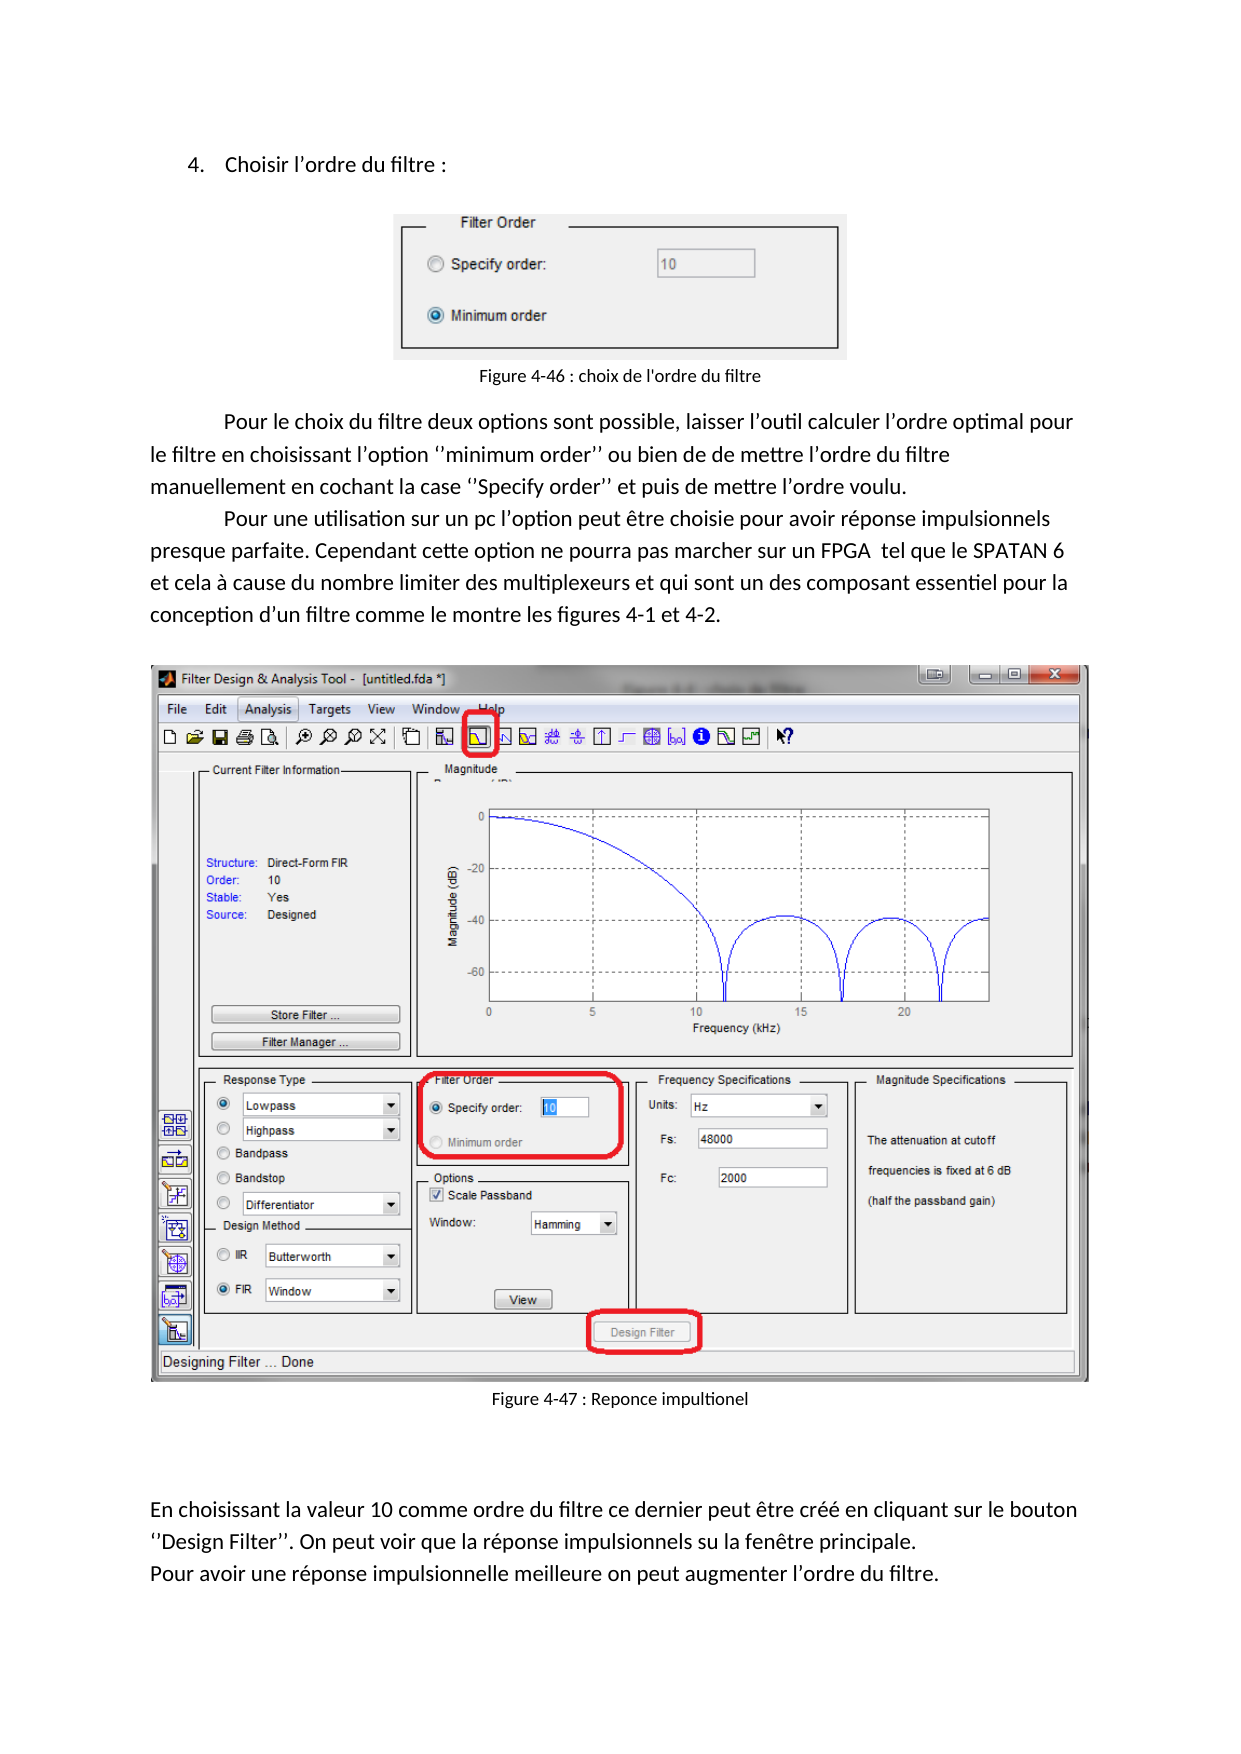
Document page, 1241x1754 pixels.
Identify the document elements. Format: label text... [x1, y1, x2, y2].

text et cela à cause du nombre limiter des multiplexeurs et qui sont un des composant essentiel pour la conception d’un filtre comme le montre les figures 4-1 et 4-2. [150, 568, 1090, 629]
picture [393, 214, 847, 360]
picture [151, 665, 1090, 1383]
text En choisissant la valeur 10 comme ordre du filtre ce dernier peut être créé en cliquant sur le bouton ‘’Design Filter’’. On peut voir que la réponse impulsionnels su la fenêtre principale. [150, 1495, 1090, 1555]
list Choisir l’ordre du filtre : [187, 150, 1090, 178]
text Pour le choix du filtre deux options sont possible, laisser l’outil calculer l’ordre optimal pour le filtre en choisissant l’option ‘’minimum order’’ ou bien de de mettre l’ordre du filtre manuellement en cochant la case ‘’Specify order’’ et puis de mettre l’ordre voulu. [150, 407, 1090, 500]
text Pour une utilisation sur un pc l’option peut être choisie pour avoir réponse impulsionnels presque parfaite. Cependant cette option ne pourra pas marcher sur un FPGA tel que le SPATAN 6 [150, 504, 1090, 564]
text Pour avoir une réponse impulsionnelle meilleure on peut augmenter l’ordre du filtre. [150, 1559, 1090, 1587]
